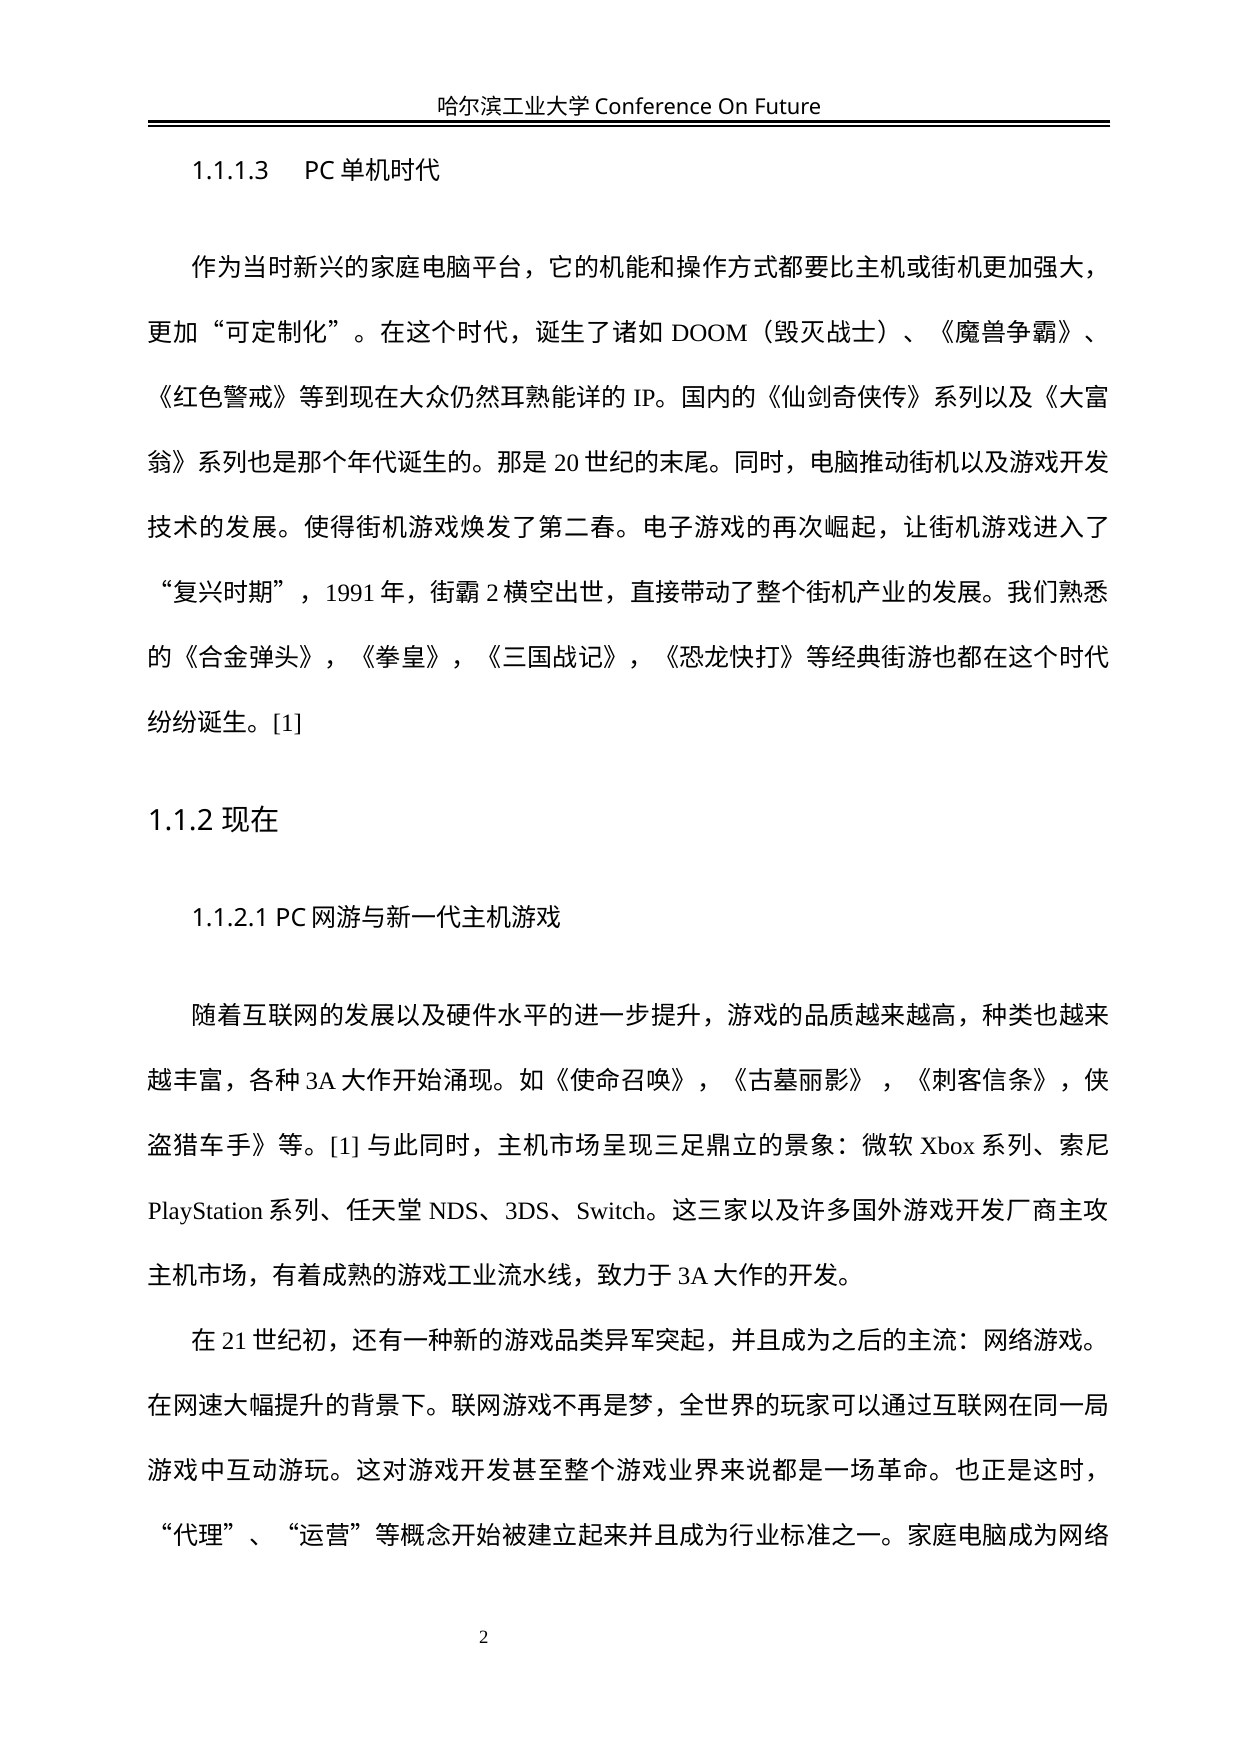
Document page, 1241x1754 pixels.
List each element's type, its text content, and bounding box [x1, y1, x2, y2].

subtitle 1.1.2 现在 [148, 786, 1110, 851]
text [148, 1306, 1110, 1566]
text 作为当时新兴的家庭电脑平台，它的机能和操作方式都要比主机或街机更加强大，更加“可定制化”。在这个时代，诞生了诸如DOOM（毁灭战士）、《魔兽争霸》、《红色警戒》等到现在大众仍然耳熟能详的IP。国内的《仙剑奇侠传》系列以及《大富翁》系列也是那个年代诞生的。那是20世纪的末尾。同时，电脑推动街机以及游戏开发技术的发展。使得街机游戏焕发了第二春。电子游戏的再次崛起，让街机游戏进入了“复兴时期”，1991年，街霸2横空出世，直接带动了整个街机产业的发展。我们熟悉的《合金弹头》，《拳皇》，《三国战记》，《恐龙快打》等经典街游也都在这个时代纷纷诞生。[1] [148, 233, 1110, 753]
list PC单机时代 [191, 136, 1110, 201]
text 1.1.2.1 PC网游与新一代主机游戏 [148, 883, 1110, 948]
text 随着互联网的发展以及硬件水平的进一步提升，游戏的品质越来越高，种类也越来越丰富，各种3A大作开始涌现。如《使命召唤》，《古墓丽影》 ，《刺客信条》，侠盗猎车手》等。[1] 与此同时，主机市场呈现三足鼎立的景象：微软Xbox系列、索尼PlayStation系列、任天堂NDS、3DS、Switch。这三家以及许多国外游戏开发厂商主攻主机市场，有着成熟的游戏工业流水线，致力于3A大作的开发。 [148, 981, 1110, 1306]
